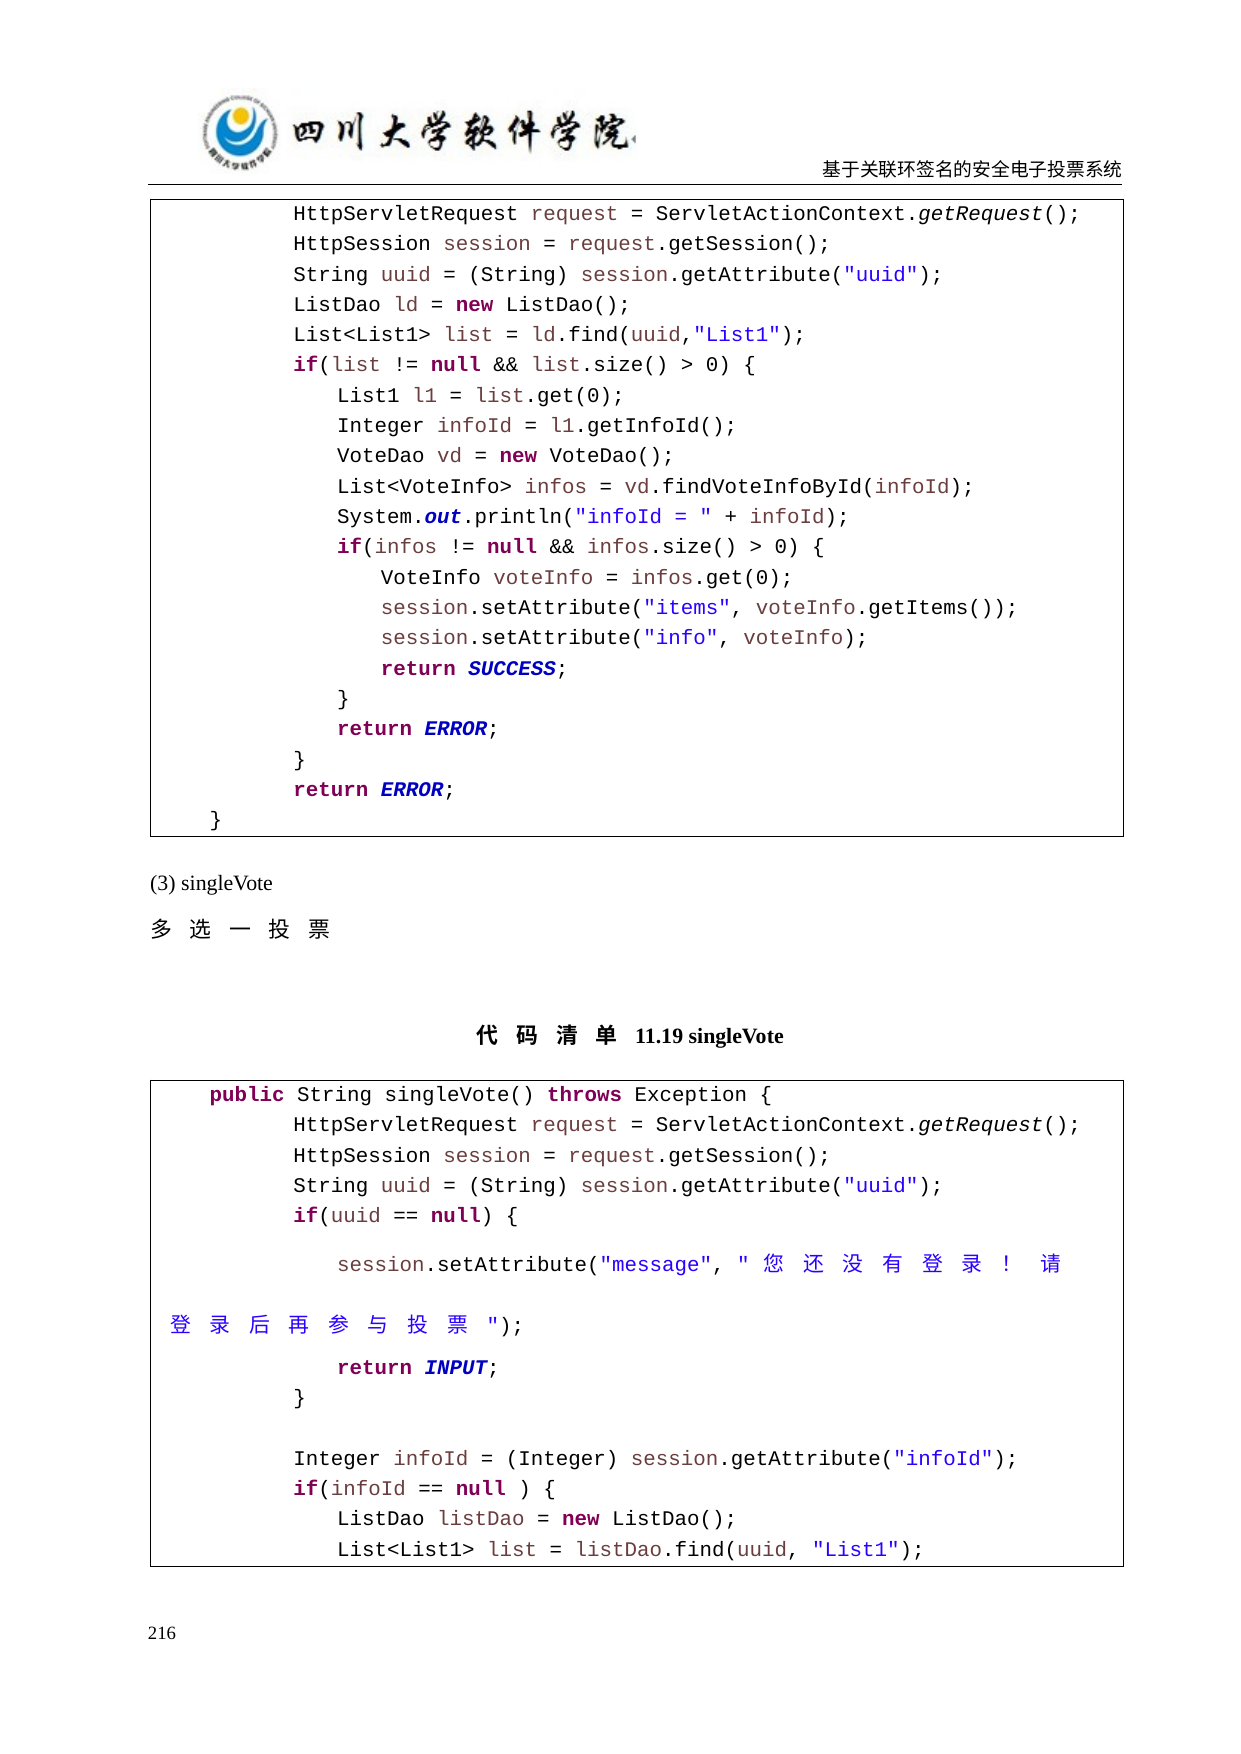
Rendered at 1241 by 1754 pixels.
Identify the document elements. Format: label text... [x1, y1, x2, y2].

text 代码清单11.19 singleVote [150, 1004, 1120, 1064]
picture [197, 88, 639, 177]
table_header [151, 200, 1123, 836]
text 多选一投票 [150, 898, 1120, 958]
text (3) singleVote [150, 867, 1120, 898]
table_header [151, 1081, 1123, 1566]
